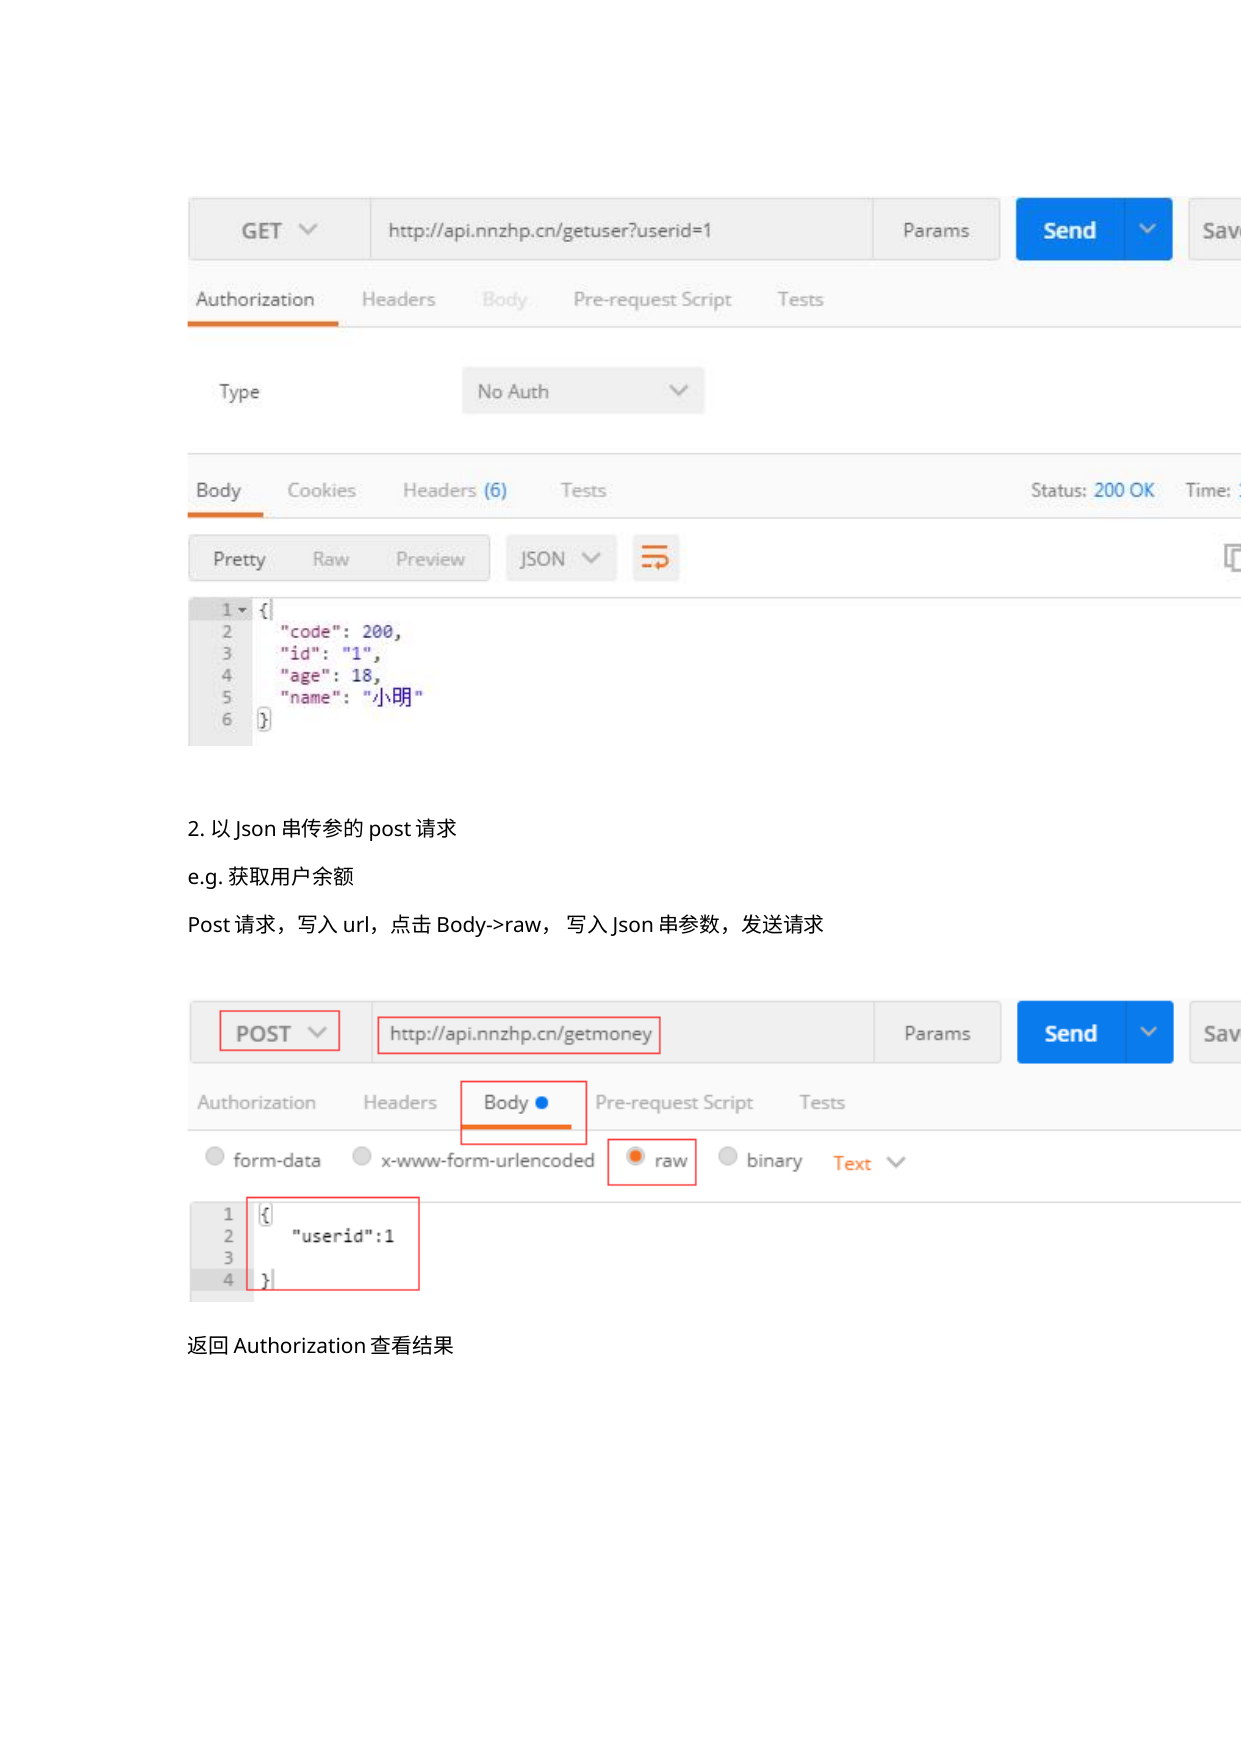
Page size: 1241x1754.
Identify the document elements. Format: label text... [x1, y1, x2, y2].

text 返回Authorization查看结果 [187, 1328, 1053, 1361]
text Post请求，写入url，点击Body->raw， 写入Json串参数，发送请求 [187, 907, 1053, 939]
text e.g. 获取用户余额 [187, 859, 1053, 891]
picture [187, 998, 1241, 1302]
picture [187, 196, 1241, 746]
text 2. 以Json串传参的post请求 [187, 811, 1053, 843]
